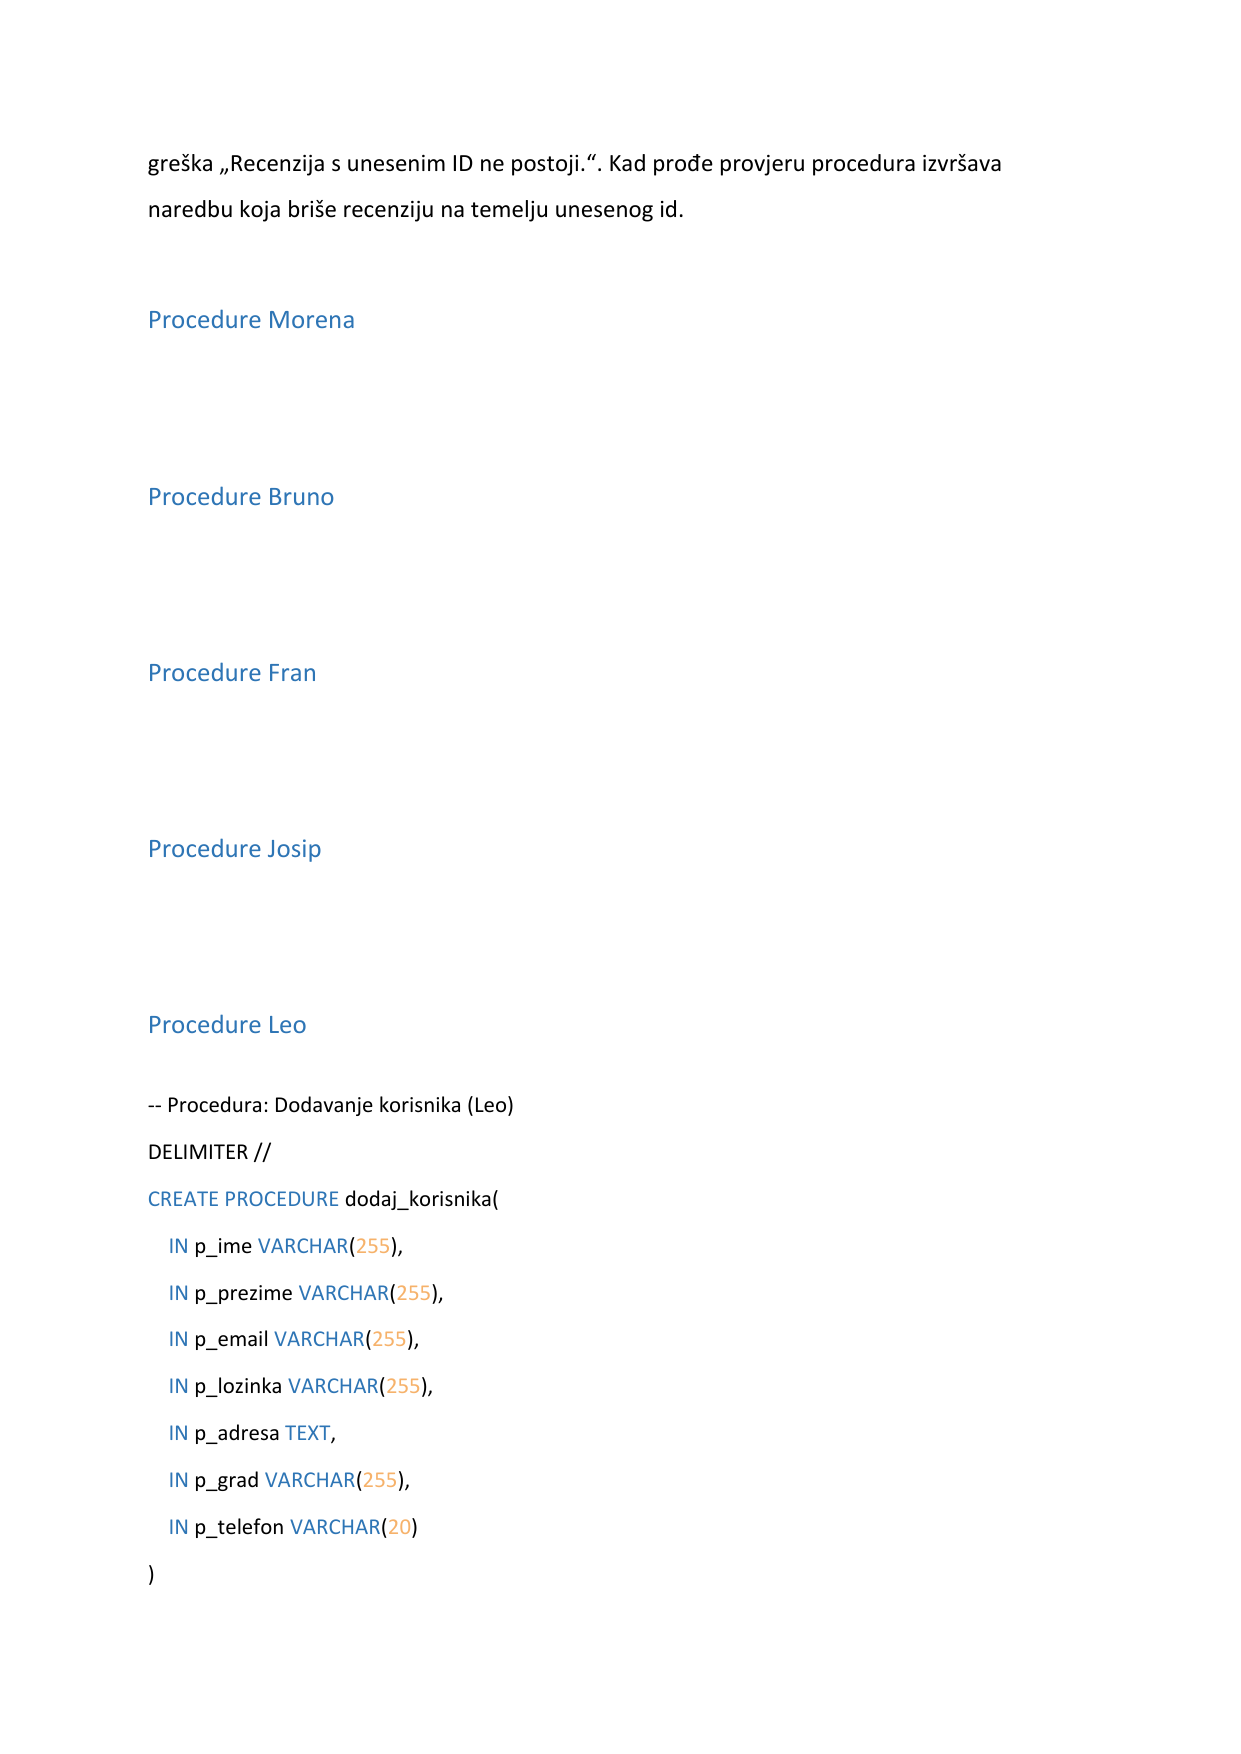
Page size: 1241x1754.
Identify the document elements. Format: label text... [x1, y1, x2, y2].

text IN p_ime VARCHAR(255), [148, 1231, 1093, 1259]
subtitle Procedure Leo [148, 1008, 1093, 1041]
text IN p_email VARCHAR(255), [148, 1324, 1093, 1352]
text IN p_adresa TEXT, [148, 1418, 1093, 1446]
subtitle Procedure Josip [148, 831, 1093, 864]
text -- Procedura: Dodavanje korisnika (Leo) [148, 1090, 1093, 1118]
text IN p_telefon VARCHAR(20) [148, 1512, 1093, 1540]
subtitle Procedure Bruno [148, 479, 1093, 512]
text ) [148, 1559, 1093, 1587]
text IN p_grad VARCHAR(255), [148, 1465, 1093, 1493]
text IN p_prezime VARCHAR(255), [148, 1278, 1093, 1306]
text CREATE PROCEDURE dodaj_korisnika( [148, 1184, 1093, 1212]
text DELIMITER // [148, 1137, 1093, 1165]
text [148, 148, 1093, 224]
subtitle Procedure Fran [148, 655, 1093, 688]
text IN p_lozinka VARCHAR(255), [148, 1371, 1093, 1399]
subtitle Procedure Morena [148, 303, 1093, 336]
